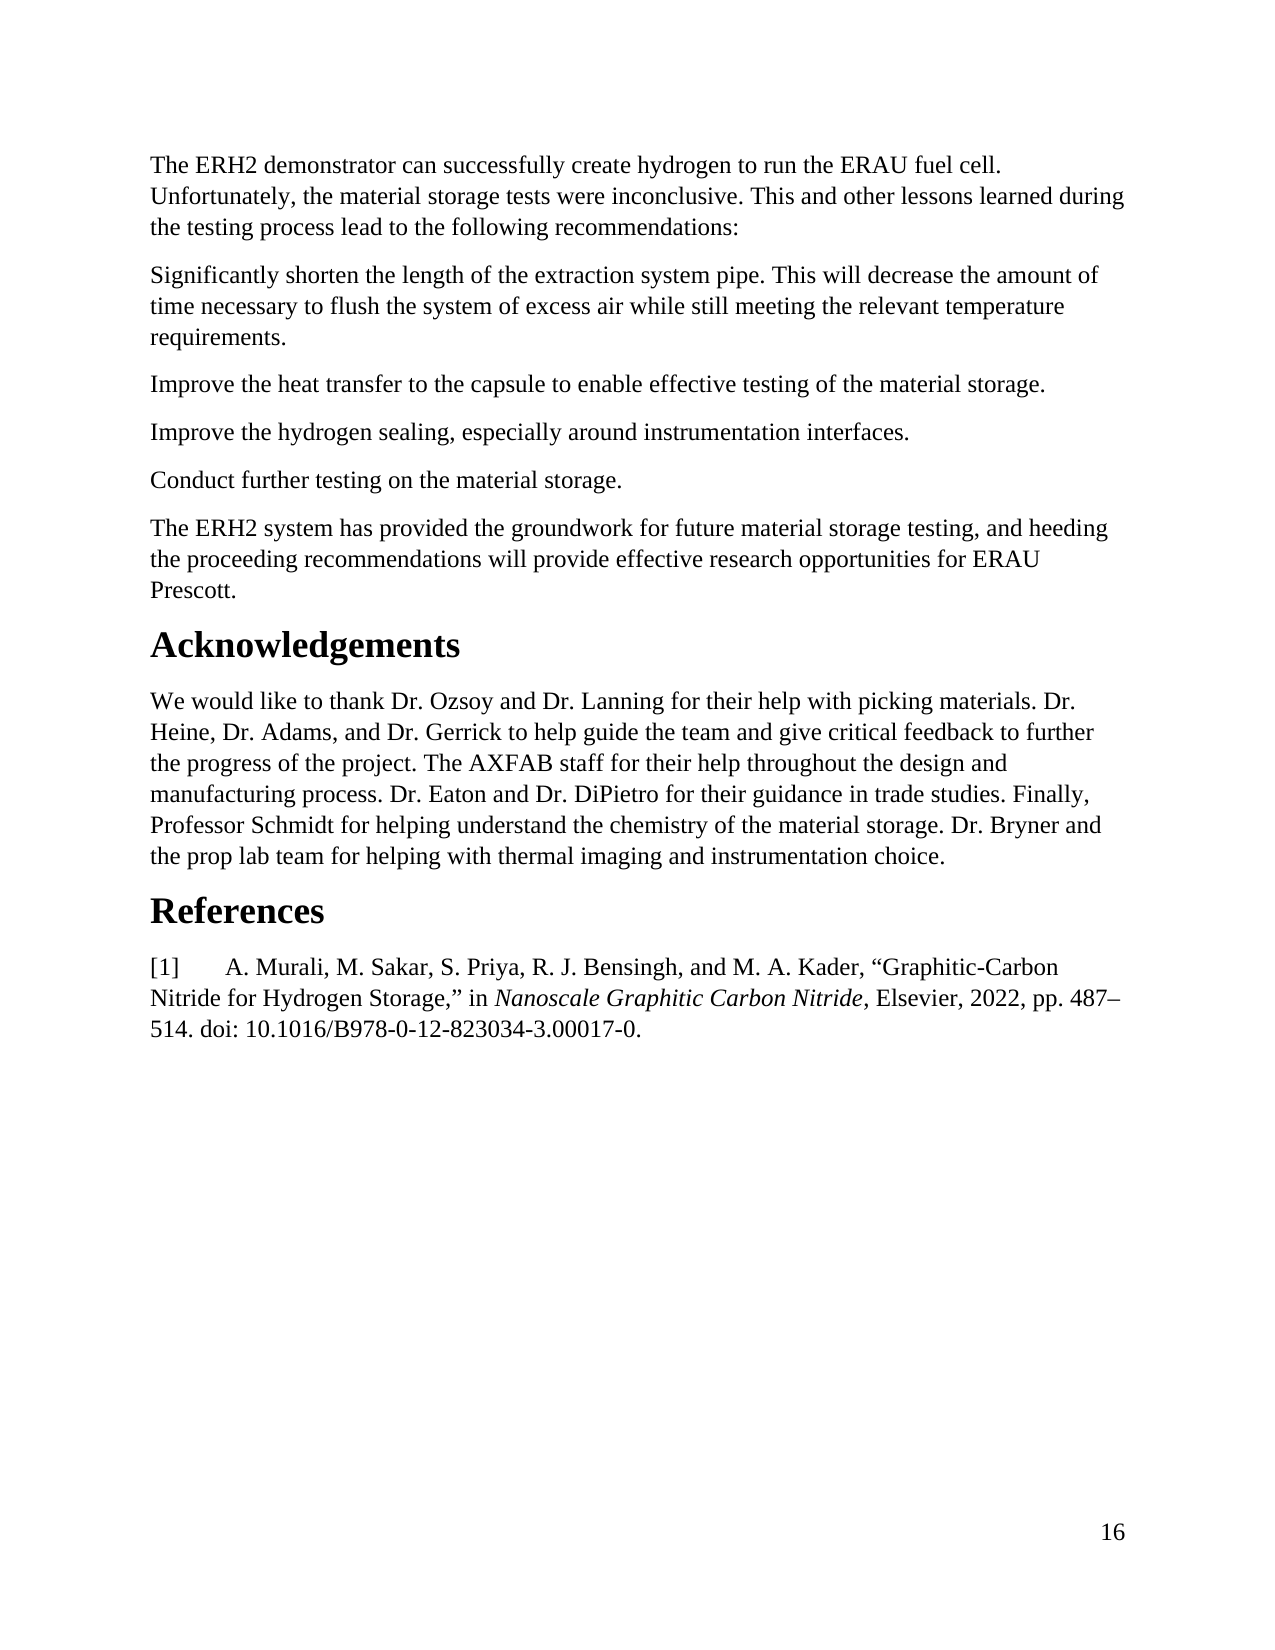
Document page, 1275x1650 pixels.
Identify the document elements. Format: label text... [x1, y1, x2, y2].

text [1] A. Murali, M. Sakar, S. Priya, R. J. Bensingh, and M. A. Kader, “Graphitic-Carbon Nitride for Hydrogen Storage,” in Nanoscale Graphitic Carbon Nitride, Elsevier, 2022, pp. 487–514. doi: 10.1016/B978-0-12-823034-3.00017-0. [150, 952, 1125, 1043]
text Improve the heat transfer to the capsule to enable effective testing of the material storage. [150, 369, 1125, 398]
text We would like to thank Dr. Ozsoy and Dr. Lanning for their help with picking materials. Dr. Heine, Dr. Adams, and Dr. Gerrick to help guide the team and give critical feedback to further the progress of the project. The AXFAB staff for their help throughout the design and manufacturing process. Dr. Eaton and Dr. DiPietro for their guidance in trade studies. Finally, Professor Schmidt for helping understand the chemistry of the material storage. Dr. Bryner and the prop lab team for helping with thermal imaging and instrumentation choice. [150, 686, 1125, 870]
text Improve the hydrogen sealing, especially around instrumentation interfaces. [150, 417, 1125, 446]
text Conduct further testing on the material storage. [150, 465, 1125, 494]
text Significantly shorten the length of the extraction system pipe. This will decrease the amount of time necessary to flush the system of excess air while still meeting the relevant temperature requirements. [150, 260, 1125, 351]
text The ERH2 system has provided the groundwork for future material storage testing, and heeding the proceeding recommendations will provide effective research opportunities for ERAU Prescott. [150, 513, 1125, 603]
text The ERH2 demonstrator can successfully create hydrogen to run the ERAU fuel cell. Unfortunately, the material storage tests were inconclusive. This and other lessons learned during the testing process lead to the following recommendations: [150, 150, 1125, 241]
subtitle References [150, 889, 1125, 932]
subtitle Acknowledgements [150, 622, 1125, 666]
